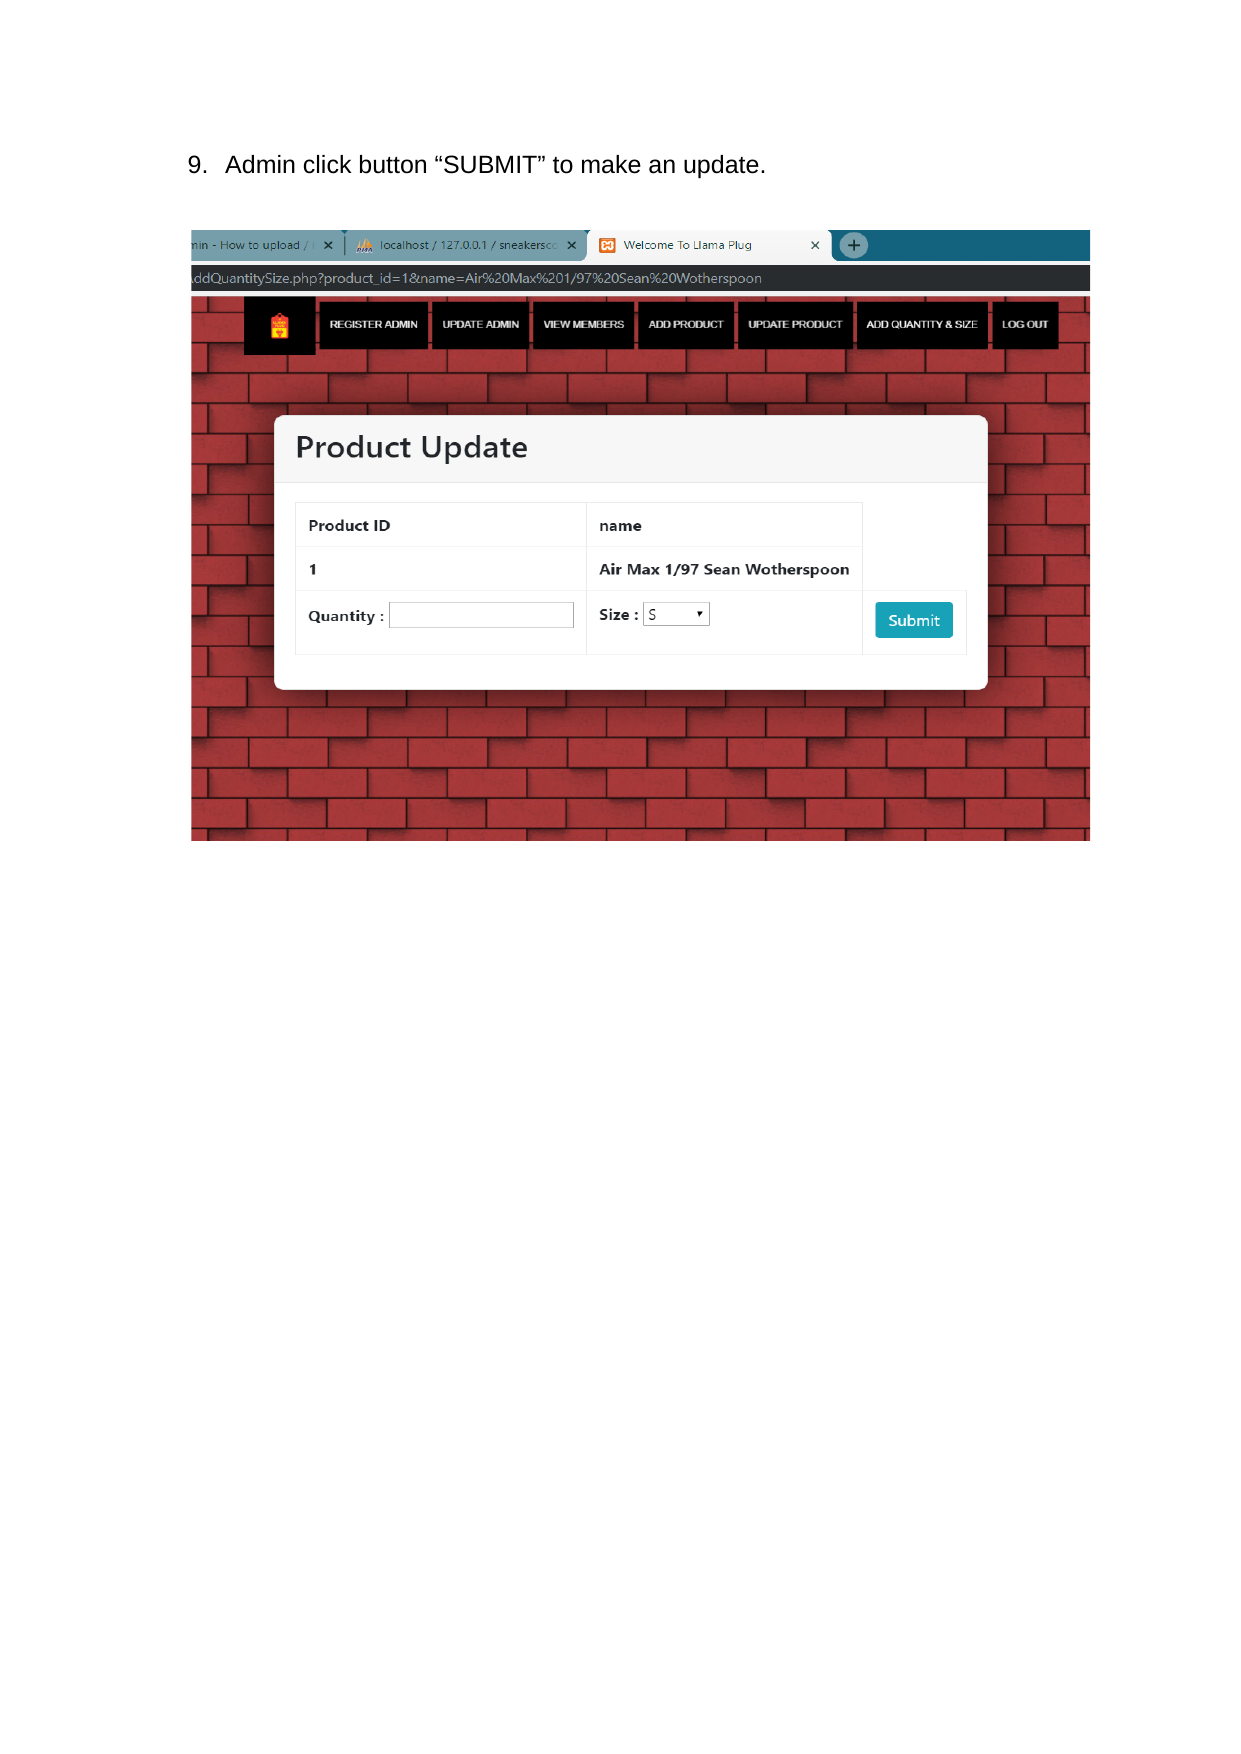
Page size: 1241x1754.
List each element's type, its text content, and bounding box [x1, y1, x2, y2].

picture [191, 230, 1091, 841]
list Admin click button “SUBMIT” to make an update. [187, 150, 1090, 179]
